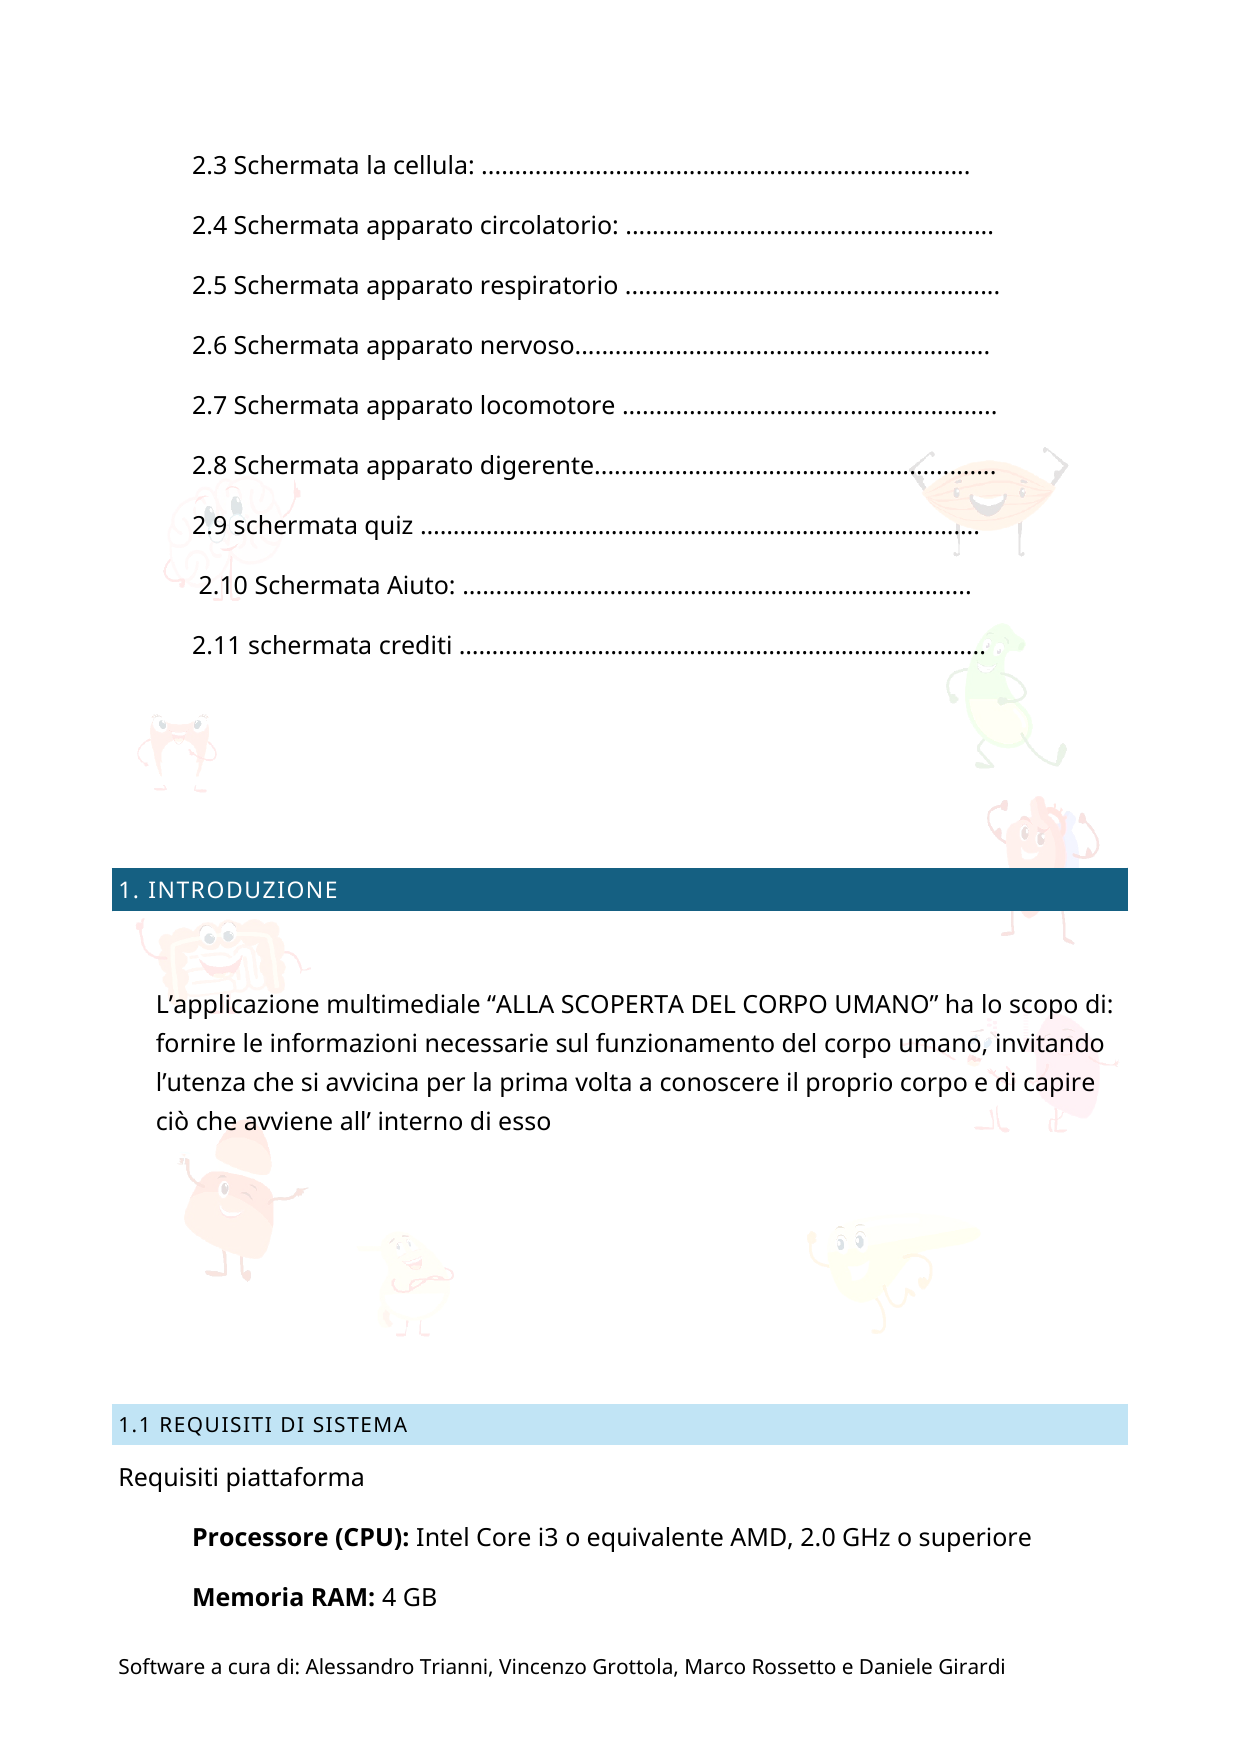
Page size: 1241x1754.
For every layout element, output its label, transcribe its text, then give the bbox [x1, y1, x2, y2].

text 2.6 Schermata apparato nervoso.............................................................. [118, 328, 1122, 362]
text 2.8 Schermata apparato digerente............................................................ [118, 448, 1122, 482]
text L’applicazione multimediale “ALLA SCOPERTA DEL CORPO UMANO” ha lo scopo di: fornire le informazioni necessarie sul funzionamento del corpo umano, invitando l’utenza che si avvicina per la prima volta a conoscere il proprio corpo e di capire ciò che avviene all’ interno di esso [156, 986, 1122, 1138]
text Memoria RAM: 4 GB [118, 1579, 1122, 1613]
text Requisiti piattaforma [118, 1459, 1122, 1493]
subtitle 1.1 Requisiti di sistema [118, 1410, 1122, 1439]
subtitle 1. Introduzione [118, 874, 1122, 905]
text 2.5 Schermata apparato respiratorio ........................................................ [118, 268, 1122, 302]
text Processore (CPU): Intel Core i3 o equivalente AMD, 2.0 GHz o superiore [118, 1519, 1122, 1553]
text 2.11 schermata crediti …………………………………………………………………….. [118, 628, 1122, 662]
text 2.9 schermata quiz …………………………………………………………………………. [118, 508, 1122, 542]
text 2.4 Schermata apparato circolatorio: ....................................................... [118, 208, 1122, 242]
text 2.10 Schermata Aiuto: ............................................................................ [118, 568, 1122, 602]
text 2.3 Schermata la cellula: ......................................................................... [118, 148, 1122, 182]
text 2.7 Schermata apparato locomotore ........................................................ [118, 388, 1122, 422]
